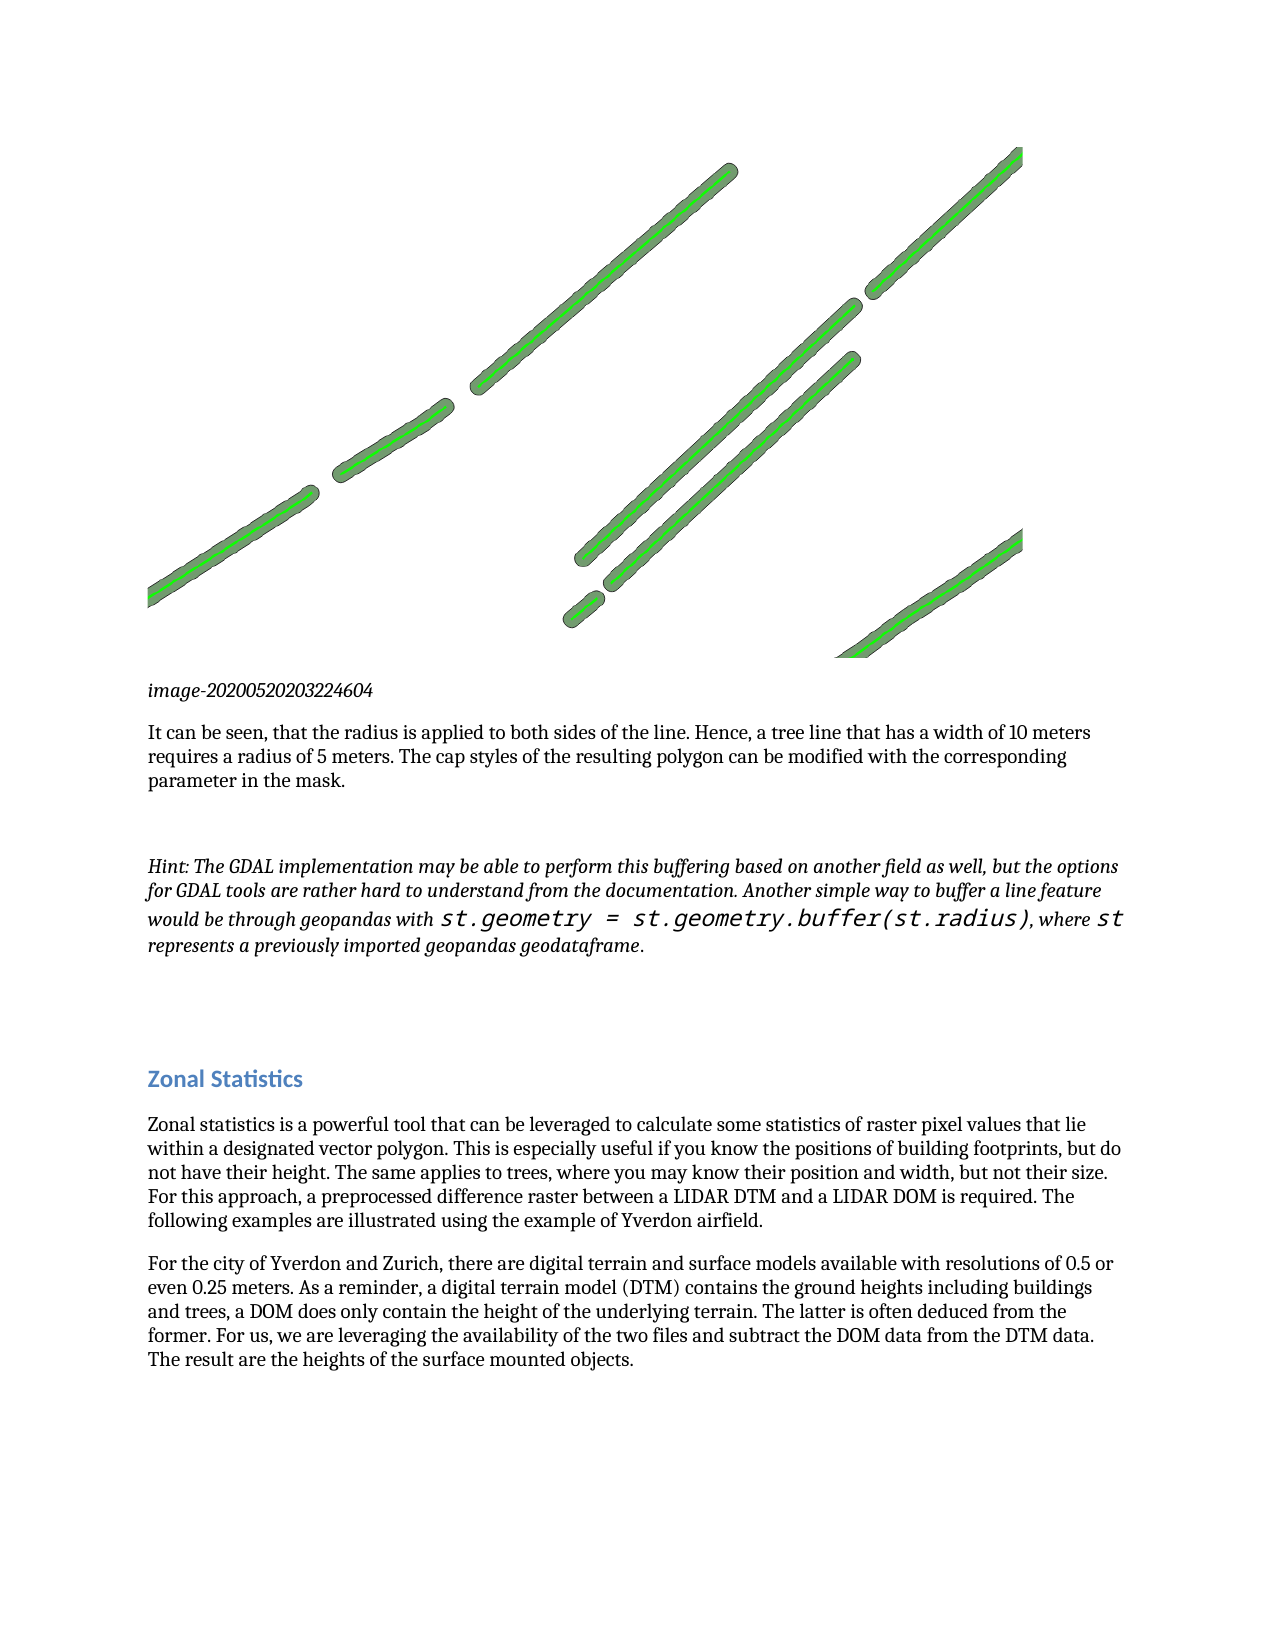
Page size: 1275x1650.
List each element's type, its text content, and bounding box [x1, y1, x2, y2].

text image-20200520203224604 [148, 678, 1127, 702]
text Hint: The GDAL implementation may be able to perform this buffering based on another field as well, but the options for GDAL tools are rather hard to understand from the documentation. Another simple way to buffer a line feature would be through geopandas with st.geometry = st.geometry.buffer(st.radius), where st represents a previously imported geopandas geodataframe. [148, 854, 1127, 957]
text Zonal statistics is a powerful tool that can be leveraged to calculate some statistics of raster pixel values that lie within a designated vector polygon. This is especially useful if you know the positions of building footprints, but do not have their height. The same applies to trees, where you may know their position and width, but not their size. For this approach, a preprocessed difference raster between a LIDAR DTM and a LIDAR DOM is required. The following examples are illustrated using the example of Yverdon airfield. [148, 1113, 1127, 1233]
text It can be seen, that the radius is applied to both sides of the line. Hence, a tree line that has a width of 10 meters requires a radius of 5 meters. The cap styles of the resulting polygon can be modified with the corresponding parameter in the mask. [148, 721, 1127, 793]
text For the city of Yverdon and Zurich, there are digital terrain and surface models available with resolutions of 0.5 or even 0.25 meters. As a reminder, a digital terrain model (DTM) contains the ground heights including buildings and trees, a DOM does only contain the height of the underlying terrain. The latter is often deduced from the former. For us, we are leveraging the availability of the two files and subtract the DOM data from the DTM data. The result are the heights of the surface mounted objects. [148, 1251, 1127, 1371]
picture [147, 147, 1023, 658]
subtitle Zonal Statistics [148, 1064, 1127, 1094]
